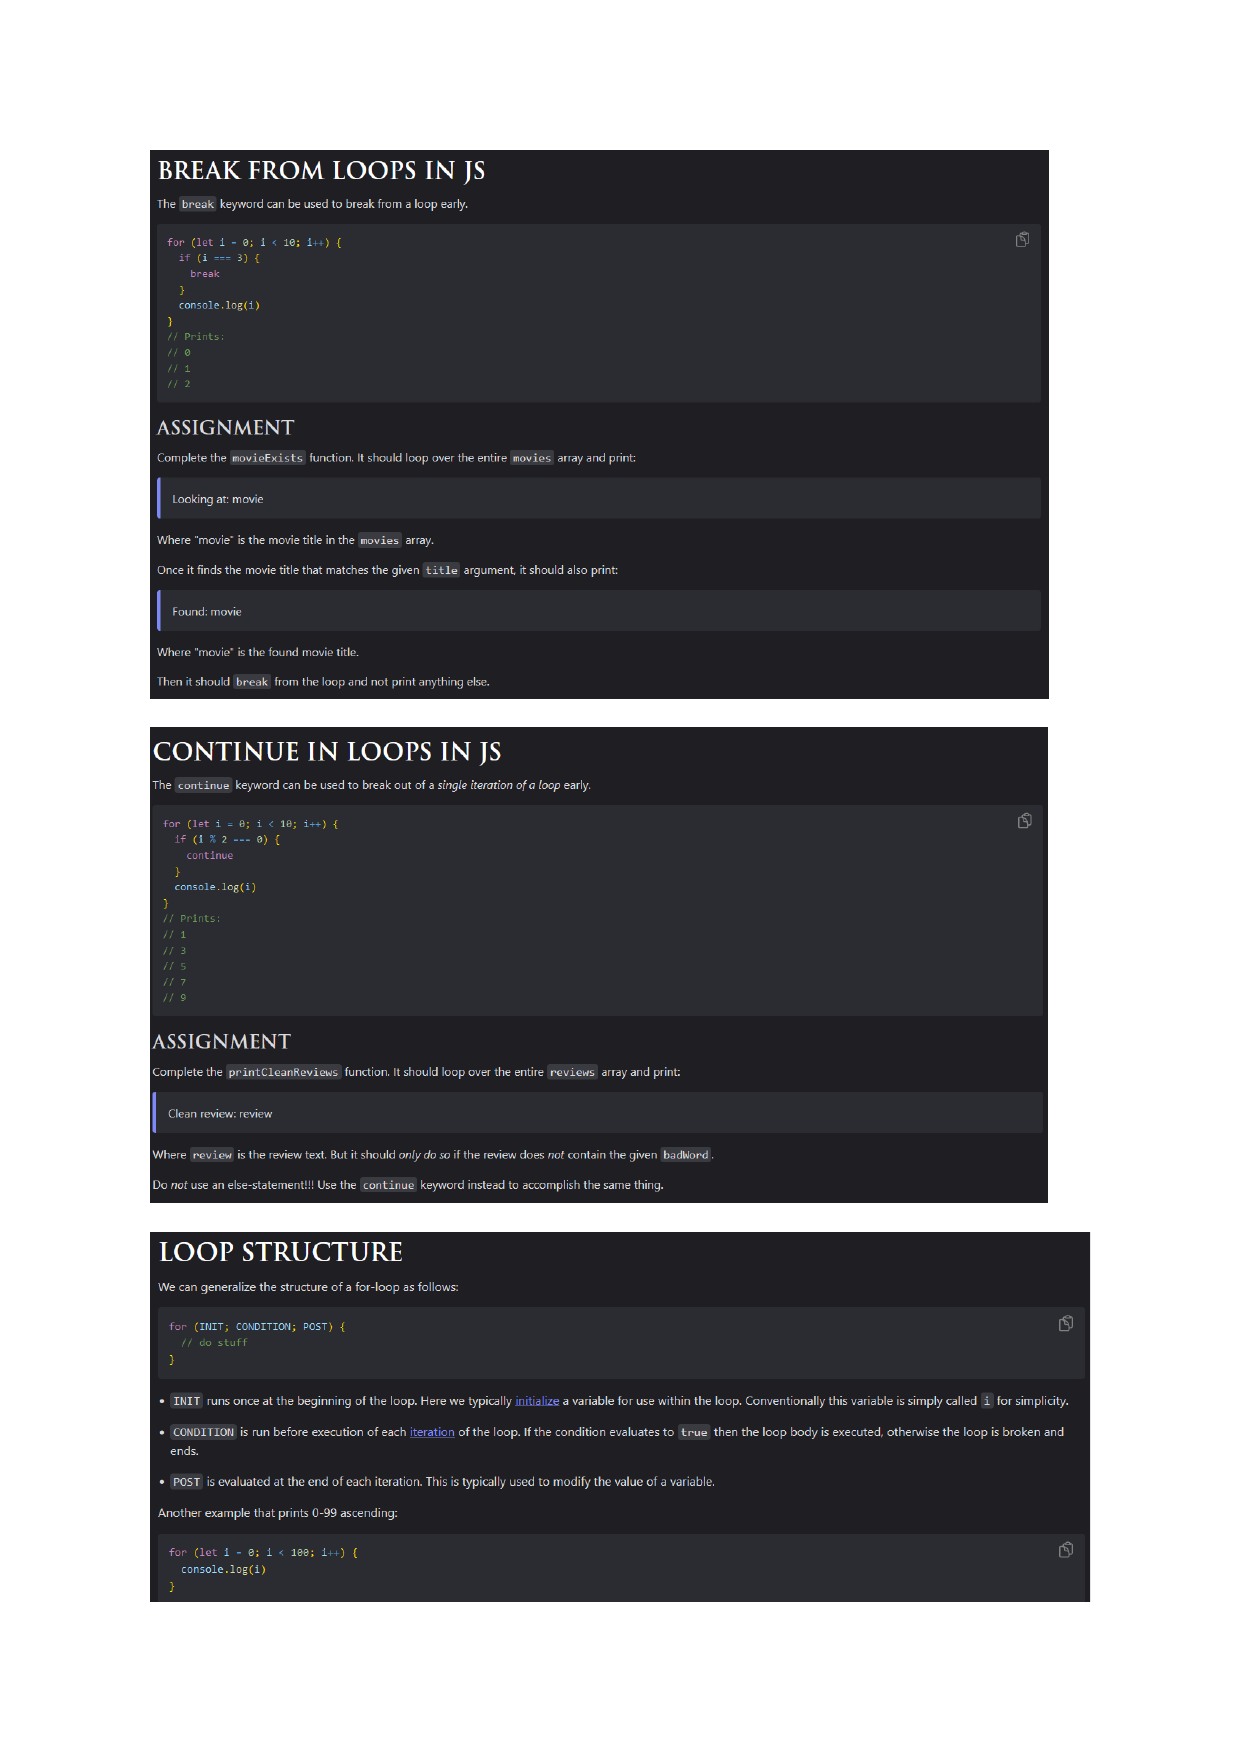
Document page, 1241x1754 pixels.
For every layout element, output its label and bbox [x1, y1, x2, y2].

picture [150, 727, 1048, 1203]
picture [150, 1232, 1091, 1602]
picture [150, 150, 1049, 699]
